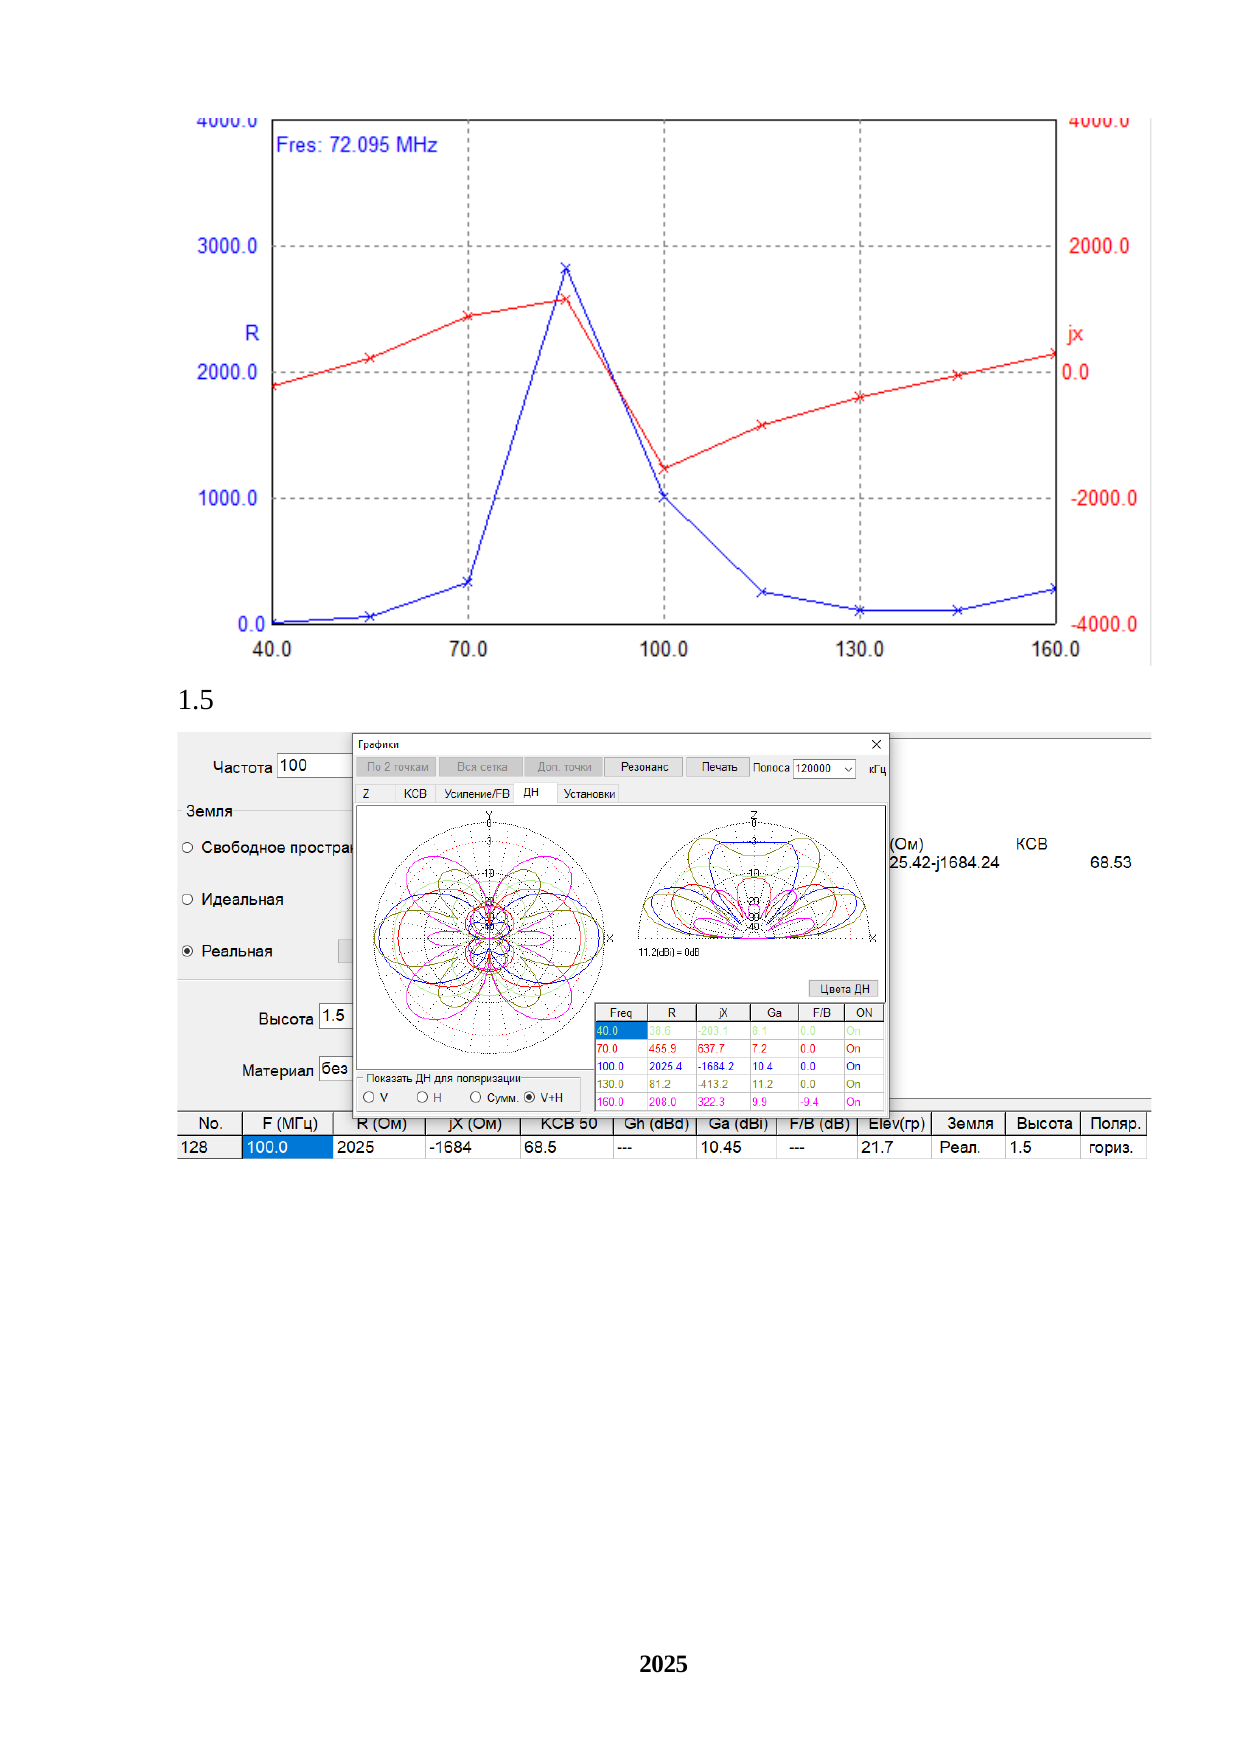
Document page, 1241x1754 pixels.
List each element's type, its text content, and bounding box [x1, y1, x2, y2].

text 1.5 [177, 682, 1152, 715]
picture [177, 118, 1152, 666]
picture [177, 732, 1152, 1159]
